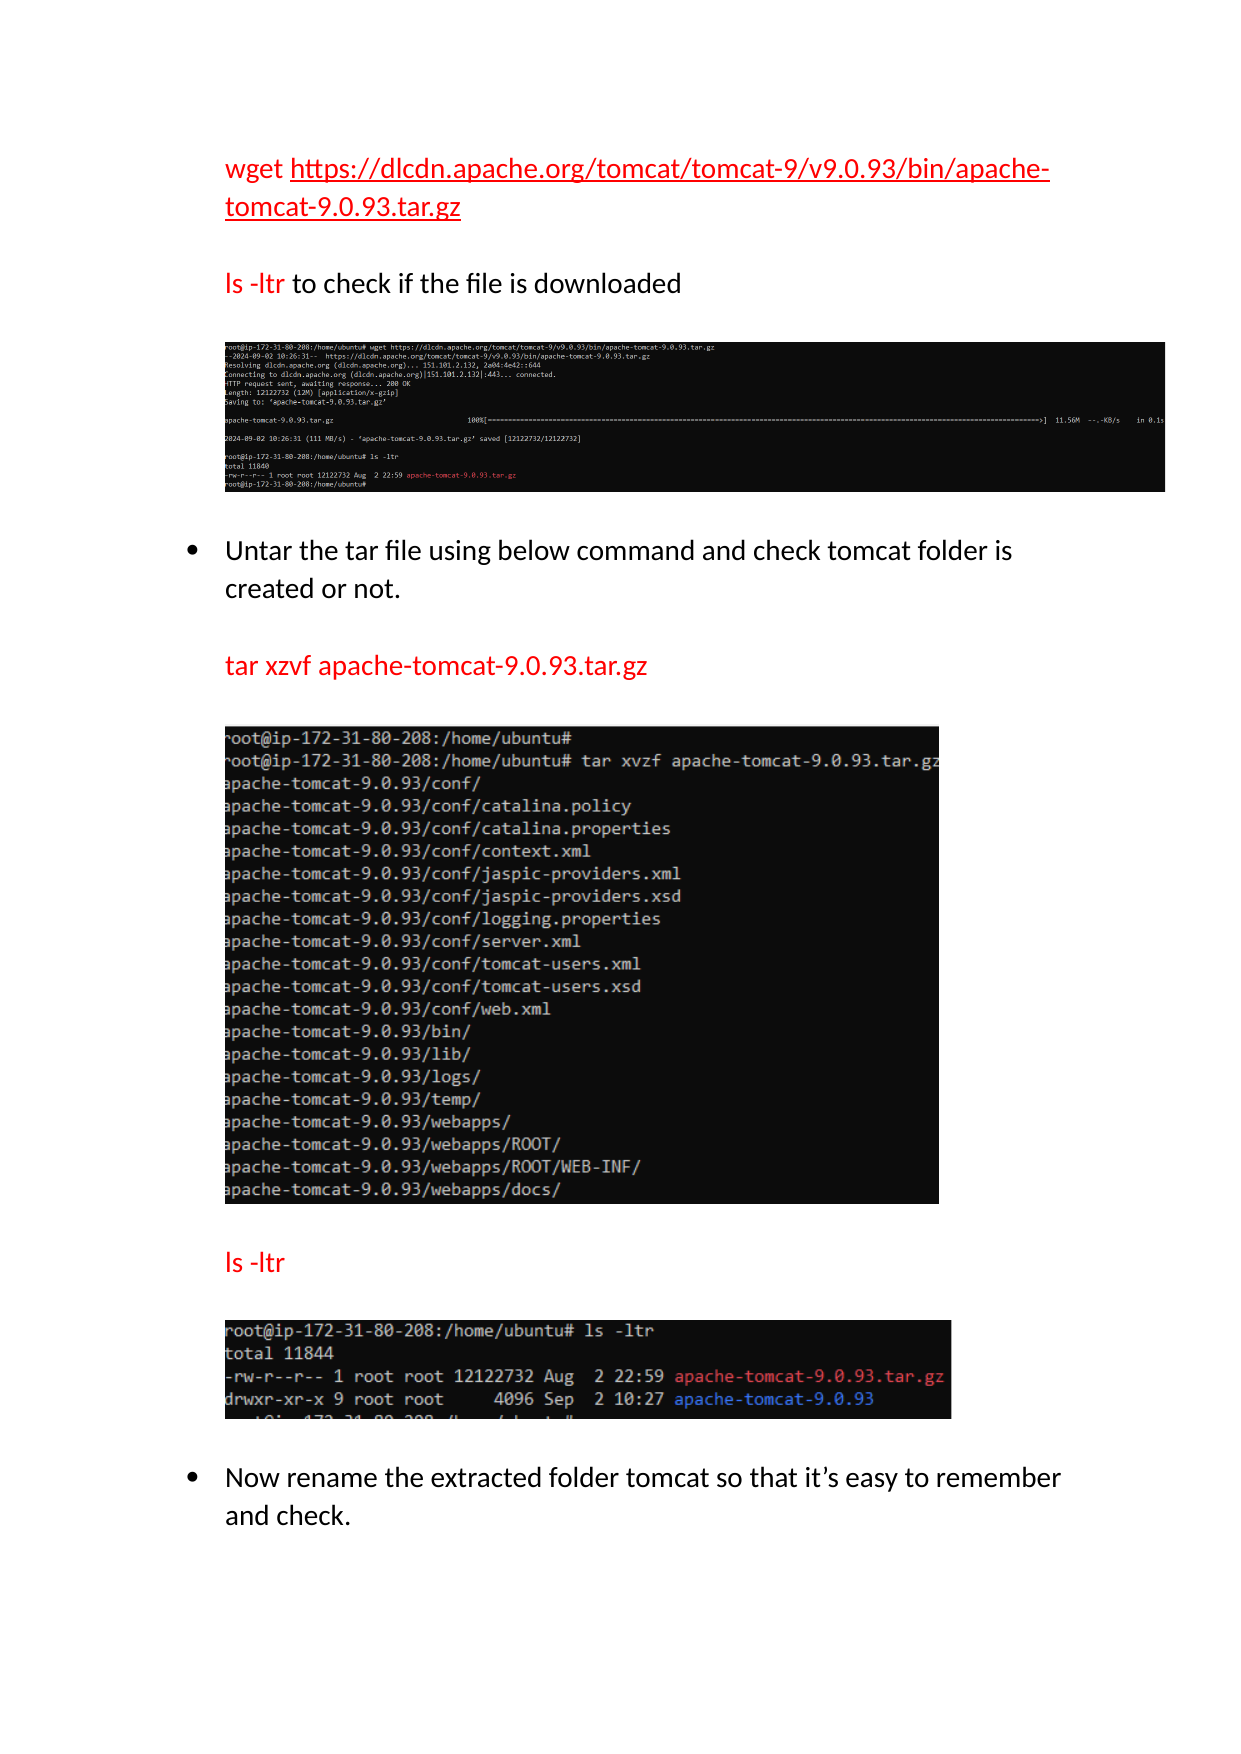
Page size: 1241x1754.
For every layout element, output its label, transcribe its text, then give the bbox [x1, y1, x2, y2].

picture [225, 1320, 952, 1419]
list wget https://dlcdn.apache.org/tomcat/tomcat-9/v9.0.93/bin/apache-tomcat-9.0.93.tar.gz [225, 150, 1090, 224]
list Untar the tar file using below command and check tomcat folder is created or not. [187, 532, 1090, 606]
list ls -ltr [225, 1244, 1090, 1279]
list Now rename the extracted folder tomcat so that it’s easy to remember and check. [187, 1459, 1090, 1533]
list tar xzvf apache-tomcat-9.0.93.tar.gz [225, 647, 1090, 683]
picture [225, 342, 1166, 492]
picture [225, 724, 939, 1204]
list ls -ltr to check if the file is downloaded [225, 265, 1090, 301]
